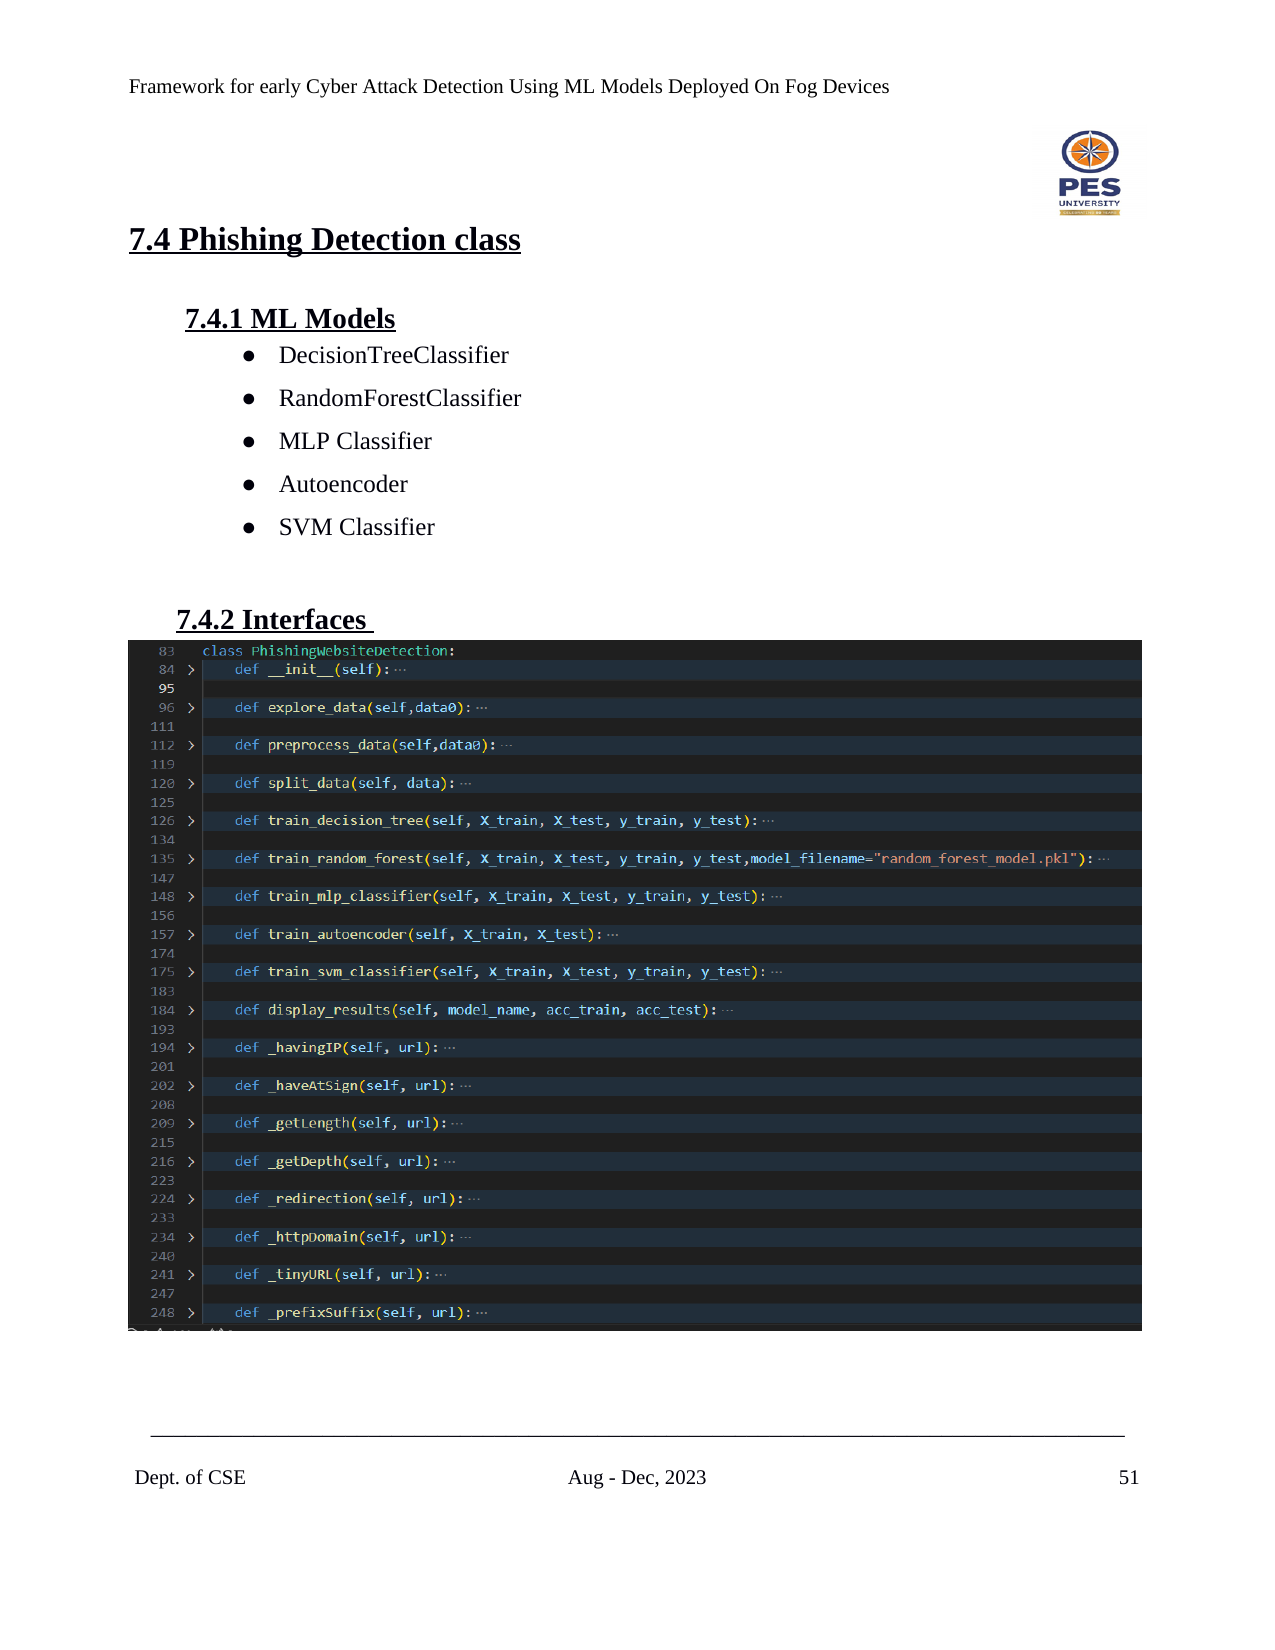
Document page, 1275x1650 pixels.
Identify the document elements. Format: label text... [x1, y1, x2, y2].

list DecisionTreeClassifier [241, 340, 1146, 369]
picture [1032, 124, 1147, 219]
text 7.4.2 Interfaces [128, 602, 1146, 636]
text 7.4.1 ML Models [128, 301, 1146, 335]
list SVM Classifier [241, 512, 1146, 541]
list Autoencoder [241, 469, 1146, 498]
picture [128, 640, 1142, 1331]
text 7.4 Phishing Detection class [128, 219, 1146, 257]
list MLP Classifier [241, 426, 1146, 455]
list RandomForestClassifier [241, 383, 1146, 412]
